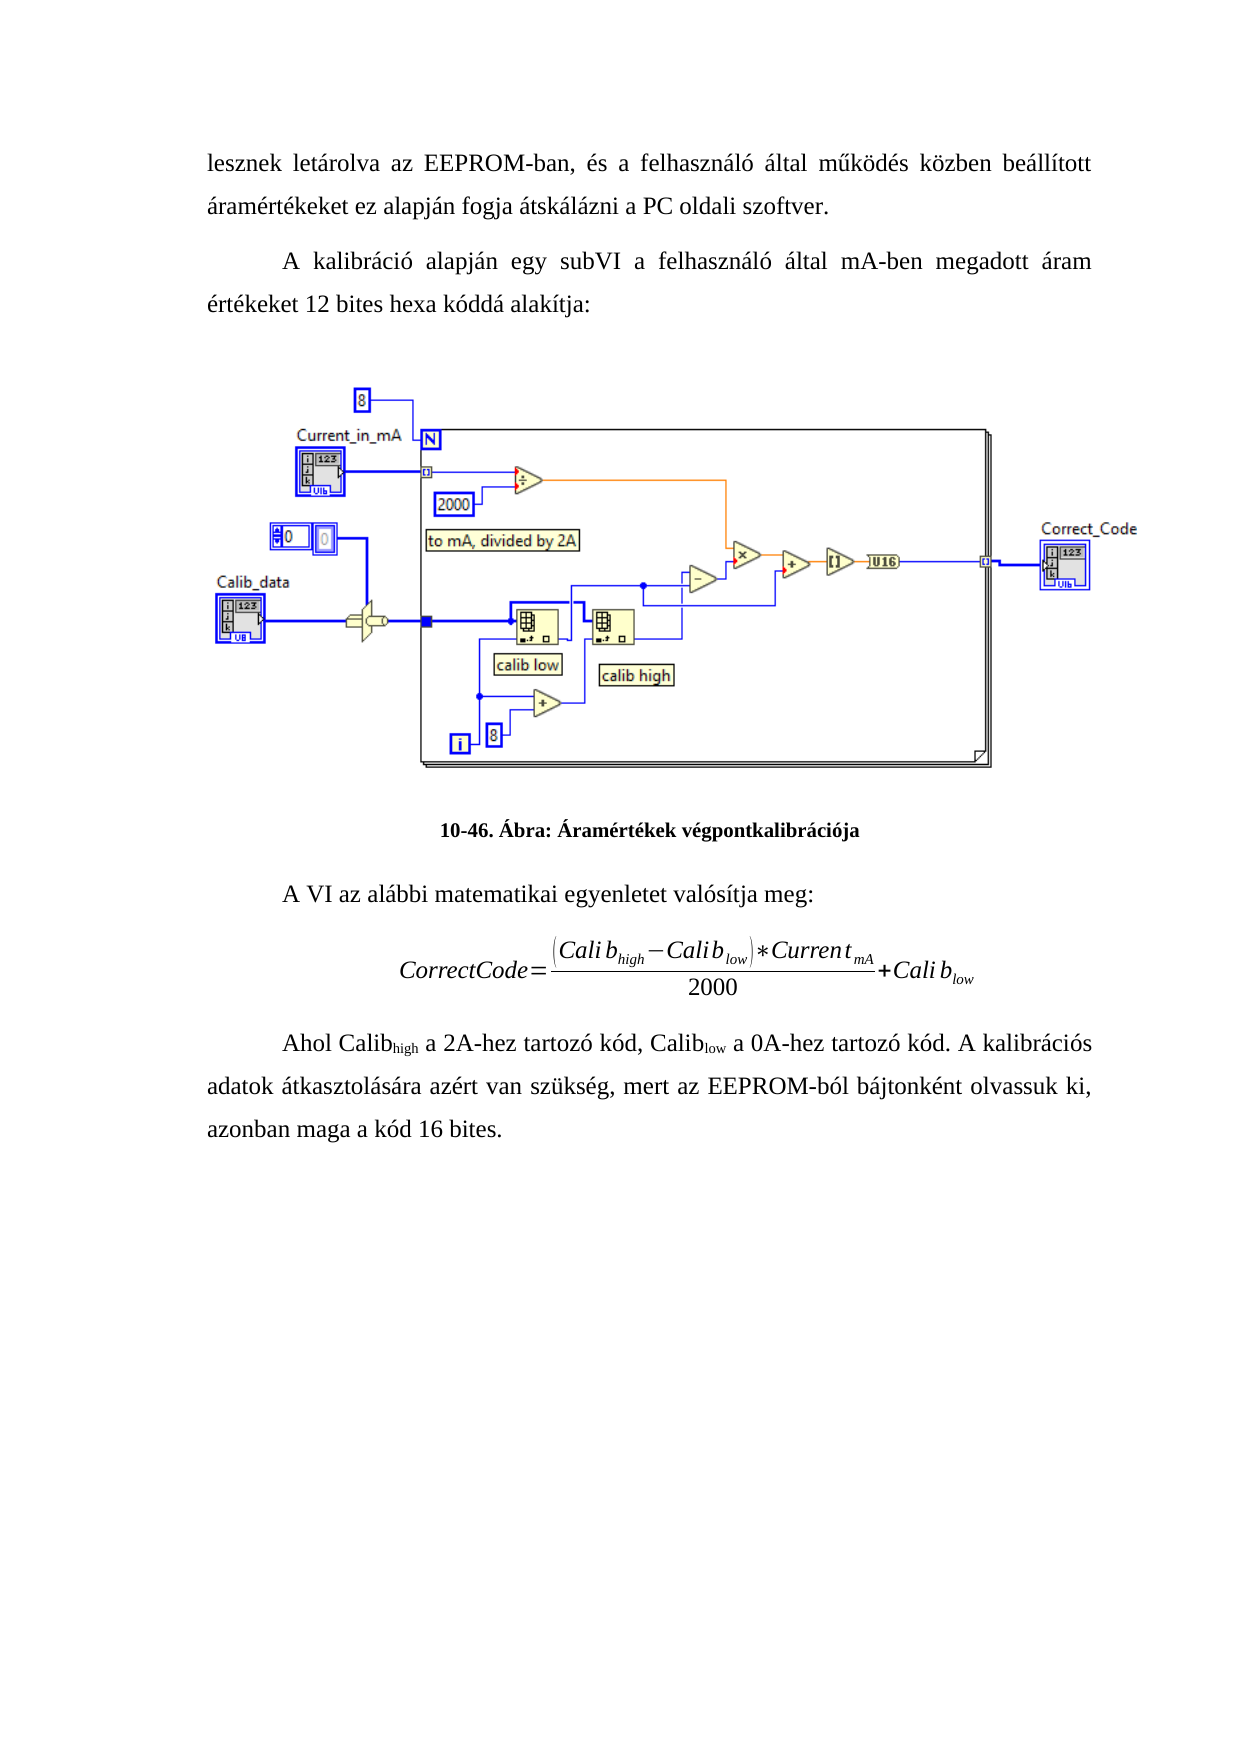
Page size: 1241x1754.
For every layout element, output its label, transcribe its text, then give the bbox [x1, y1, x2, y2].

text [207, 148, 1092, 219]
text Ahol Calibhigh a 2A-hez tartozó kód, Caliblow a 0A-hez tartozó kód. A kalibrációs adatok átkasztolására azért van szükség, mert az EEPROM-ból bájtonként olvassuk ki, azonban maga a kód 16 bites. [207, 1028, 1092, 1143]
picture [206, 345, 1141, 792]
text A kalibráció alapján egy subVI a felhasználó által mA-ben megadott áram értékeket 12 bites hexa kóddá alakítja: [207, 246, 1092, 318]
text A VI az alábbi matematikai egyenletet valósítja meg: [207, 879, 1092, 908]
